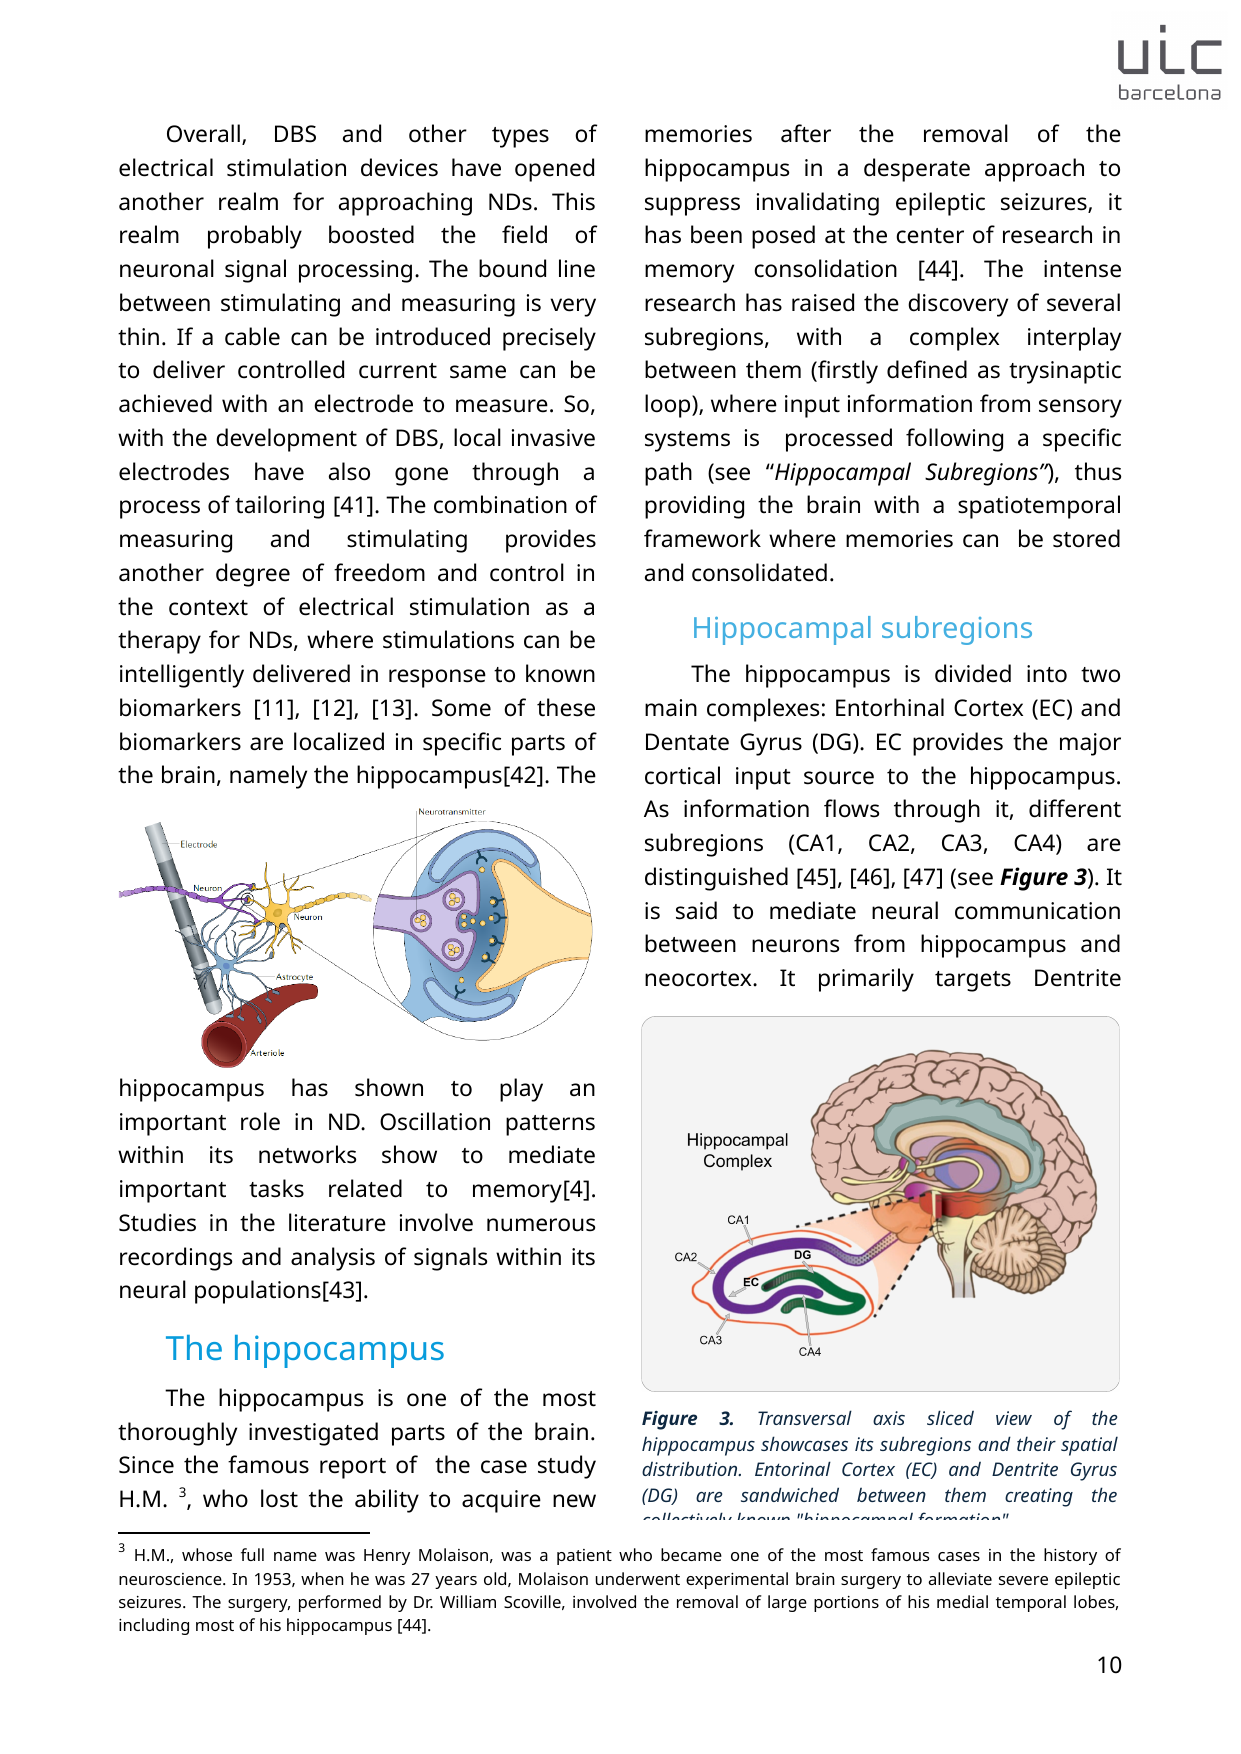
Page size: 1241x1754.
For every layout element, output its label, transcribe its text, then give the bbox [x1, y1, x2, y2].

subtitle The hippocampus [118, 1325, 596, 1370]
text The hippocampus is one of the most thoroughly investigated parts of the brain. Since the famous report of the case study H.M. , who lost the ability to acquire new memories after the removal of the hippocampus in a desperate approach to suppress invalidating epileptic seizures, it has been posed at the center of research in memory consolidation . The intense research has raised the discovery of several subregions, with a complex interplay between them (firstly defined as trysinaptic loop), where input information from sensory systems is processed following a specific path (see “Hippocampal Subregions”), thus providing the brain with a spatiotemporal framework where memories can be stored and consolidated. [644, 118, 1122, 588]
text Overall, DBS and other types of electrical stimulation devices have opened another realm for approaching NDs. This realm probably boosted the field of neuronal signal processing. The bound line between stimulating and measuring is very thin. If a cable can be introduced precisely to deliver controlled current same can be achieved with an electrode to measure. So, with the development of DBS, local invasive electrodes have also gone through a process of tailoring . The combination of measuring and stimulating provides another degree of freedom and control in the context of electrical stimulation as a therapy for NDs, where stimulations can be intelligently delivered in response to known biomarkers . Some of these biomarkers are localized in specific parts of the brain, namely the hippocampus. The hippocampus has shown to play an important role in ND. Oscillation patterns within its networks show to mediate important tasks related to memory. Studies in the literature involve numerous recordings and analysis of signals within its neural populations. [118, 1072, 596, 1306]
subtitle Hippocampal subregions [644, 607, 1122, 647]
picture [1110, 11, 1229, 110]
text The hippocampus is one of the most thoroughly investigated parts of the brain. Since the famous report of the case study H.M. , who lost the ability to acquire new memories after the removal of the hippocampus in a desperate approach to suppress invalidating epileptic seizures, it has been posed at the center of research in memory consolidation . The intense research has raised the discovery of several subregions, with a complex interplay between them (firstly defined as trysinaptic loop), where input information from sensory systems is processed following a specific path (see “Hippocampal Subregions”), thus providing the brain with a spatiotemporal framework where memories can be stored and consolidated. [118, 1382, 596, 1514]
picture [118, 802, 597, 1072]
text The hippocampus is divided into two main complexes: Entorhinal Cortex (EC) and Dentate Gyrus (DG). EC provides the major cortical input source to the hippocampus. As information flows through it, different subregions (CA1, CA2, CA3, CA4) are distinguished (see Figure 3). It is said to mediate neural communication between neurons from hippocampus and neocortex. It primarily targets Dentrite Girus (DG), which then targets Cornu Ammonis 3 (CA3), finally leading to CA1, which will project back to EC to complete the loop. However, later it was found that the complex was not so stratified into separate regions, where each part was as a closed box receiving an input and generating an output. Simultaneous activity, parallel processing and widespread connectivity was revealed in further studies. [644, 658, 1122, 993]
picture [641, 1016, 1120, 1392]
text Overall, DBS and other types of electrical stimulation devices have opened another realm for approaching NDs. This realm probably boosted the field of neuronal signal processing. The bound line between stimulating and measuring is very thin. If a cable can be introduced precisely to deliver controlled current same can be achieved with an electrode to measure. So, with the development of DBS, local invasive electrodes have also gone through a process of tailoring . The combination of measuring and stimulating provides another degree of freedom and control in the context of electrical stimulation as a therapy for NDs, where stimulations can be intelligently delivered in response to known biomarkers . Some of these biomarkers are localized in specific parts of the brain, namely the hippocampus. The hippocampus has shown to play an important role in ND. Oscillation patterns within its networks show to mediate important tasks related to memory. Studies in the literature involve numerous recordings and analysis of signals within its neural populations. [118, 118, 596, 802]
